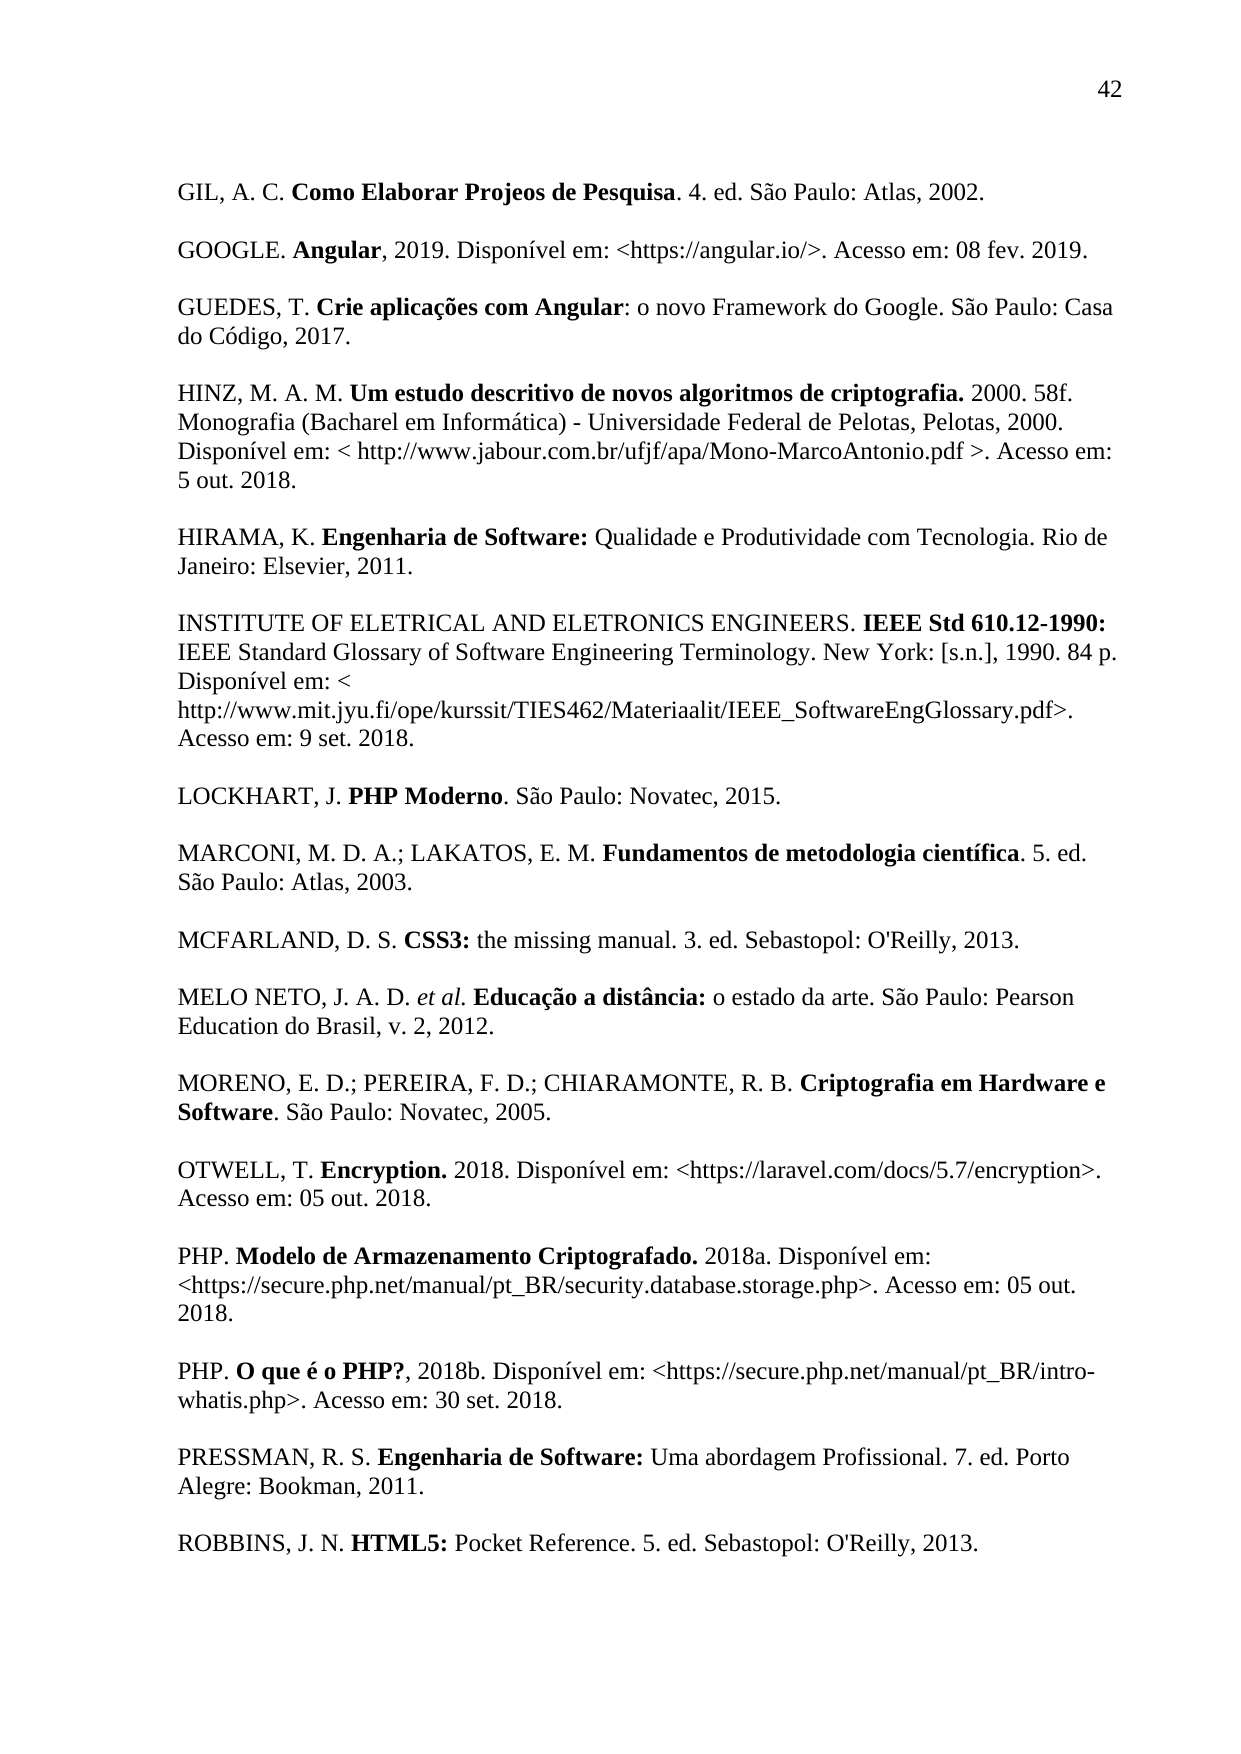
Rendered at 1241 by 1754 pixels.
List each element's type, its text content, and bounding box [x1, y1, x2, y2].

text MELO NETO, J. A. D. et al. Educação a distância: o estado da arte. São Paulo: Pearson Education do Brasil, v. 2, 2012. [177, 982, 1122, 1040]
text PHP. O que é o PHP?, 2018b. Disponível em: <https://secure.php.net/manual/pt_BR/intro-whatis.php>. Acesso em: 30 set. 2018. [177, 1356, 1122, 1413]
text ROBBINS, J. N. HTML5: Pocket Reference. 5. ed. Sebastopol: O'Reilly, 2013. [177, 1528, 1122, 1557]
text HINZ, M. A. M. Um estudo descritivo de novos algoritmos de criptografia. 2000. 58f. Monografia (Bacharel em Informática) - Universidade Federal de Pelotas, Pelotas, 2000. Disponível em: < http://www.jabour.com.br/ufjf/apa/Mono-MarcoAntonio.pdf >. Acesso em: 5 out. 2018. [177, 378, 1122, 493]
text GOOGLE. Angular, 2019. Disponível em: <https://angular.io/>. Acesso em: 08 fev. 2019. [177, 235, 1122, 263]
text HIRAMA, K. Engenharia de Software: Qualidade e Produtividade com Tecnologia. Rio de Janeiro: Elsevier, 2011. [177, 522, 1122, 580]
text GUEDES, T. Crie aplicações com Angular: o novo Framework do Google. São Paulo: Casa do Código, 2017. [177, 292, 1122, 350]
text PHP. Modelo de Armazenamento Criptografado. 2018a. Disponível em: <https://secure.php.net/manual/pt_BR/security.database.storage.php>. Acesso em: 05 out. 2018. [177, 1241, 1122, 1327]
text GIL, A. C. Como Elaborar Projeos de Pesquisa. 4. ed. São Paulo: Atlas, 2002. [177, 177, 1122, 206]
text LOCKHART, J. PHP Moderno. São Paulo: Novatec, 2015. [177, 781, 1122, 810]
text OTWELL, T. Encryption. 2018. Disponível em: <https://laravel.com/docs/5.7/encryption>. Acesso em: 05 out. 2018. [177, 1155, 1122, 1212]
text MCFARLAND, D. S. CSS3: the missing manual. 3. ed. Sebastopol: O'Reilly, 2013. [177, 925, 1122, 953]
text MARCONI, M. D. A.; LAKATOS, E. M. Fundamentos de metodologia científica. 5. ed. São Paulo: Atlas, 2003. [177, 838, 1122, 896]
text PRESSMAN, R. S. Engenharia de Software: Uma abordagem Profissional. 7. ed. Porto Alegre: Bookman, 2011. [177, 1442, 1122, 1500]
text MORENO, E. D.; PEREIRA, F. D.; CHIARAMONTE, R. B. Criptografia em Hardware e Software. São Paulo: Novatec, 2005. [177, 1068, 1122, 1126]
text INSTITUTE OF ELETRICAL AND ELETRONICS ENGINEERS. IEEE Std 610.12-1990: IEEE Standard Glossary of Software Engineering Terminology. New York: [s.n.], 1990. 84 p. Disponível em: < http://www.mit.jyu.fi/ope/kurssit/TIES462/Materiaalit/IEEE_SoftwareEngGlossary.pdf>. Acesso em: 9 set. 2018. [177, 608, 1122, 752]
